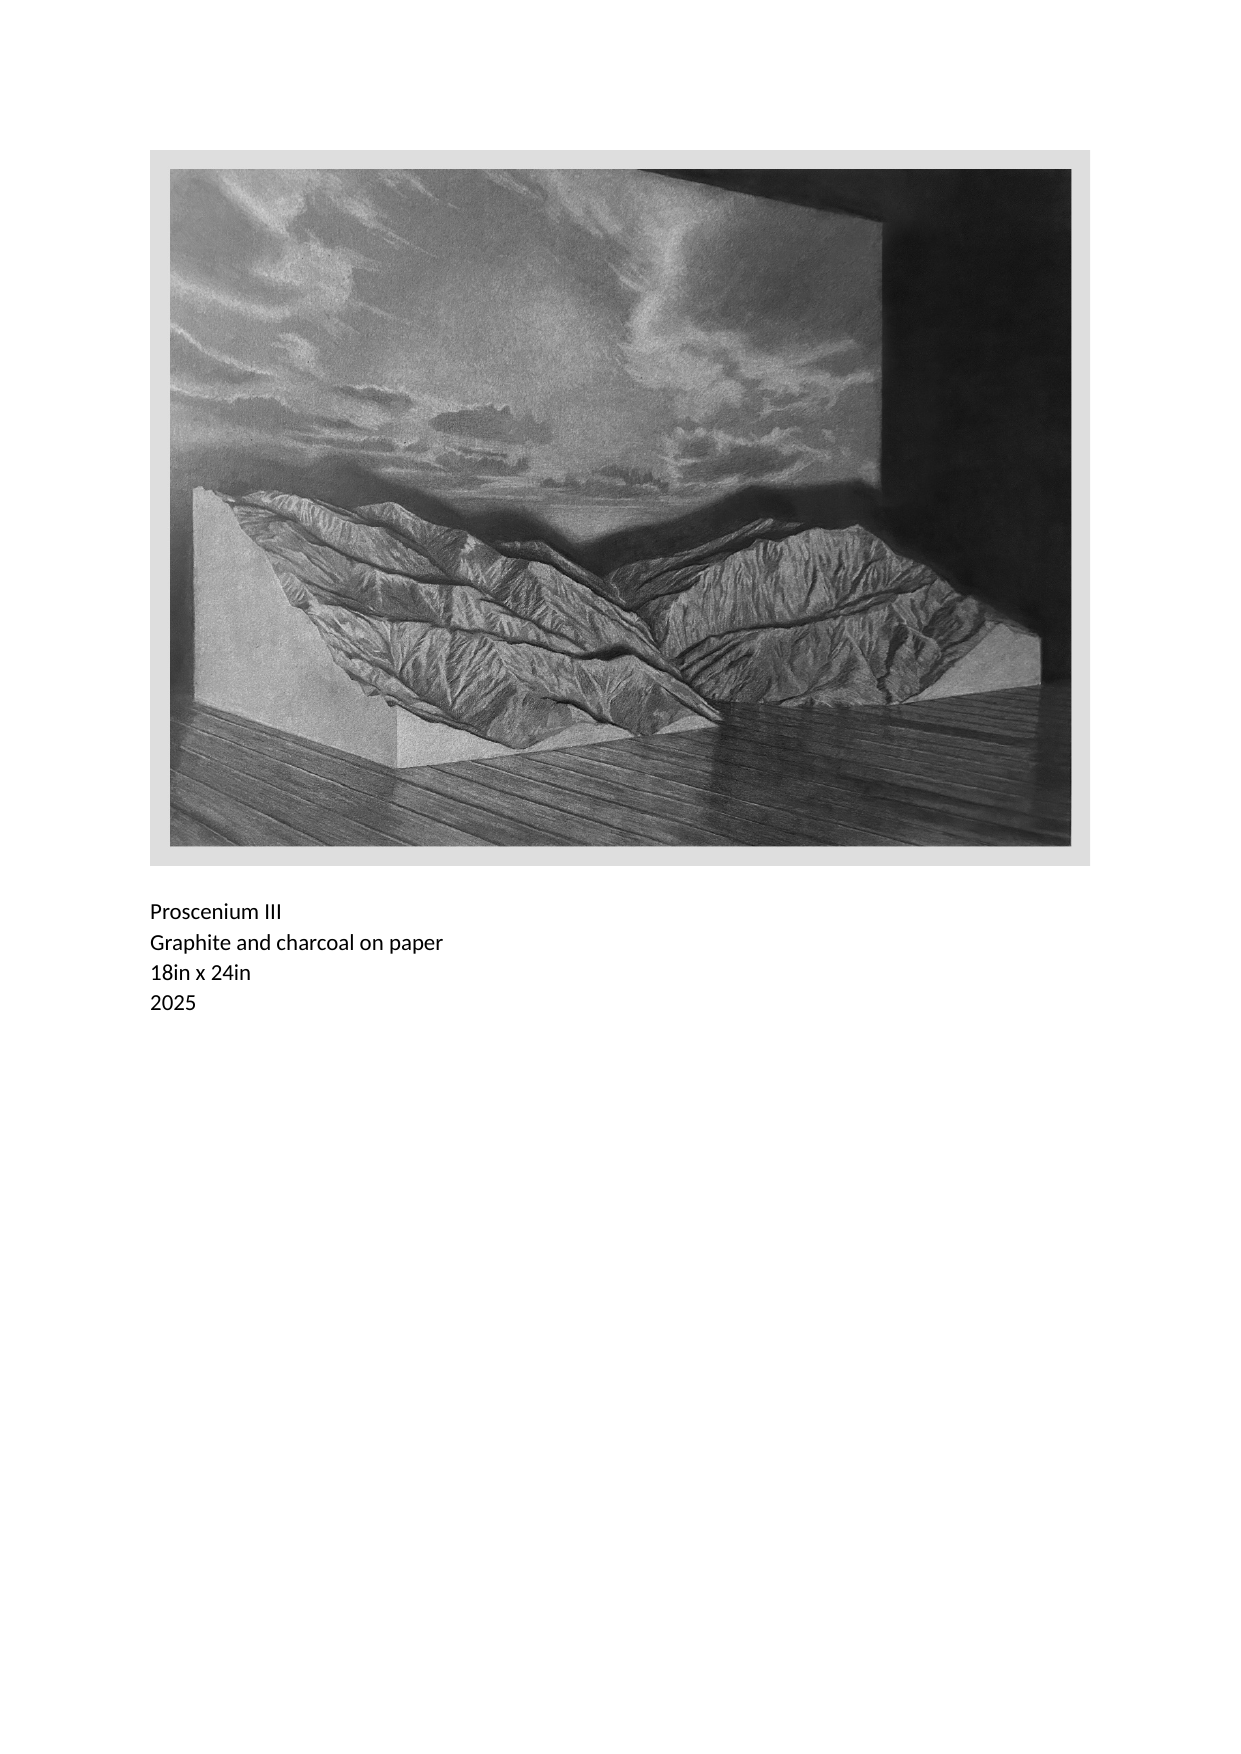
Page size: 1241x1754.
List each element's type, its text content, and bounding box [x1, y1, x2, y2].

picture [150, 150, 1091, 866]
text Proscenium III Graphite and charcoal on paper 18in x 24in 2025 [150, 866, 1090, 1016]
